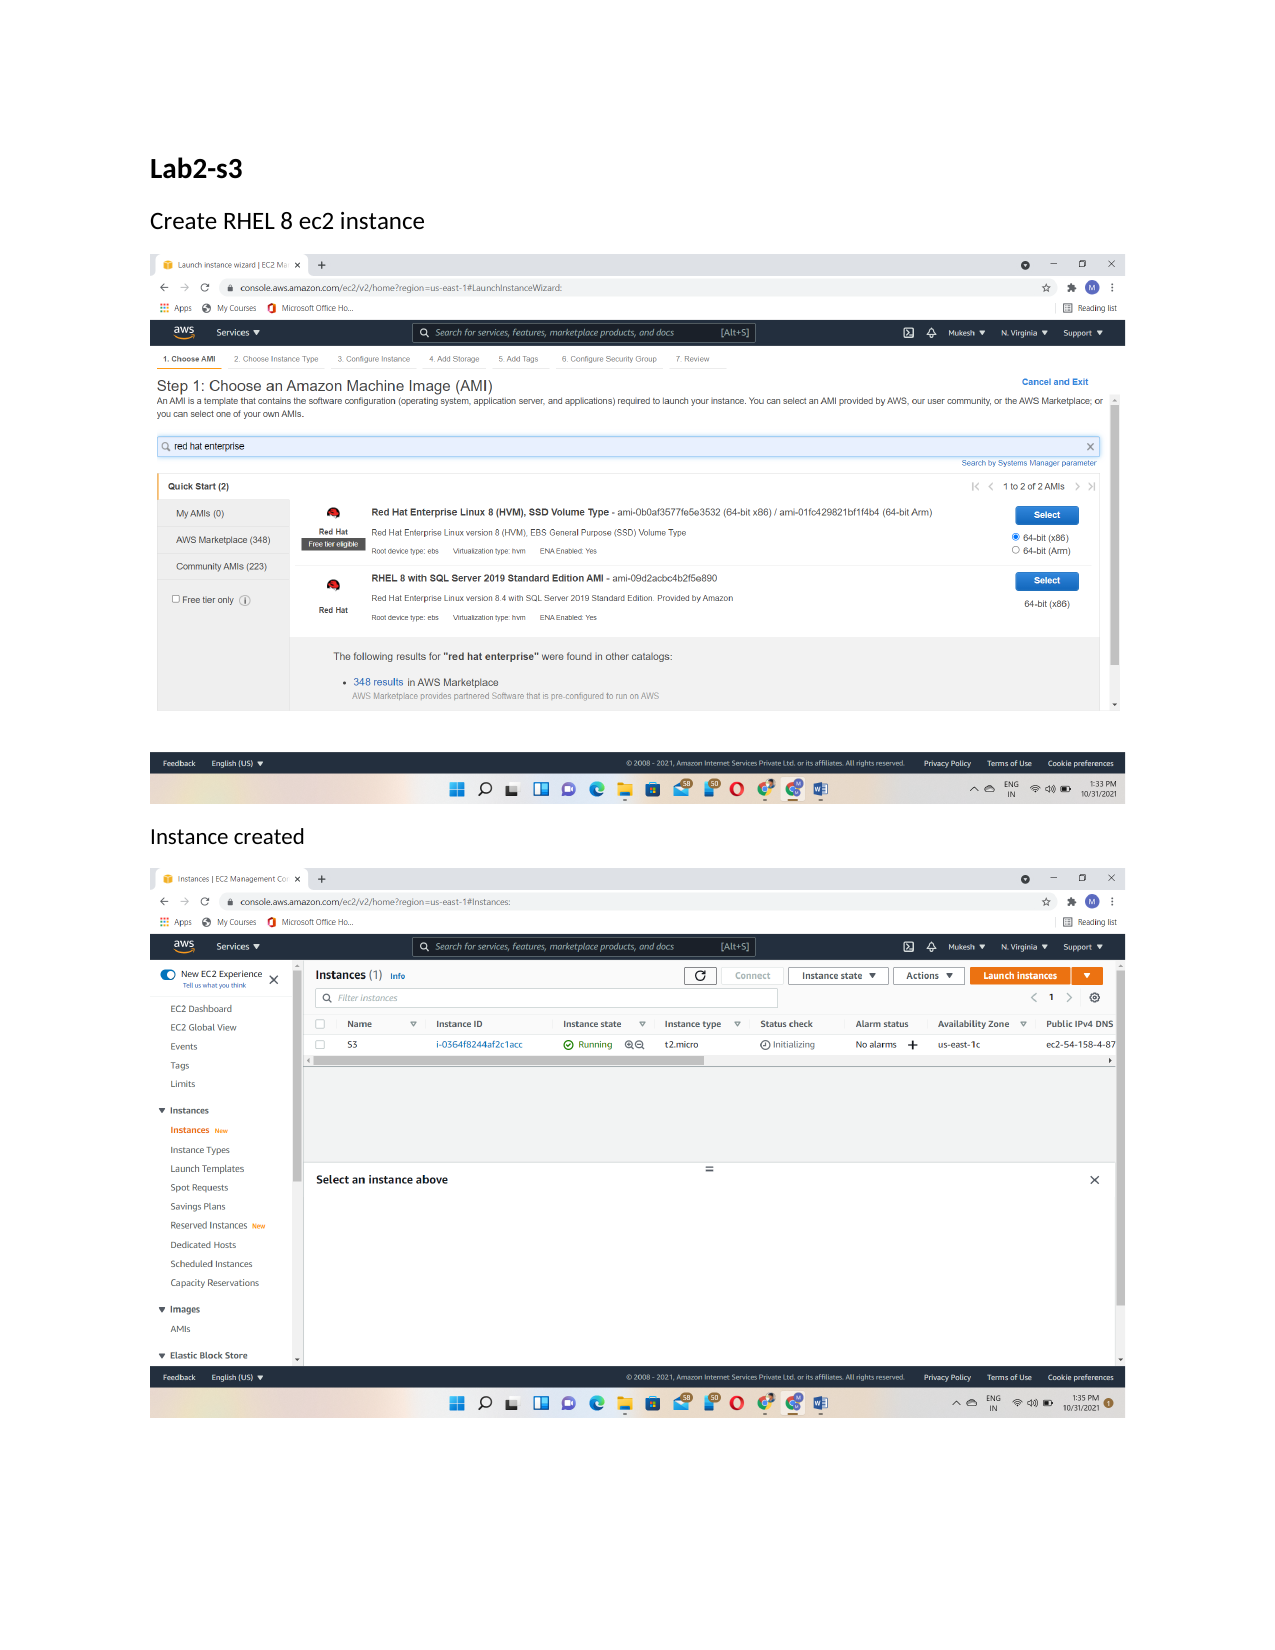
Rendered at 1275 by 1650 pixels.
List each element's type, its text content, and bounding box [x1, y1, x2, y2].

text Instance created [150, 822, 1125, 850]
text Create RHEL 8 ec2 instance [150, 205, 1125, 236]
text Lab2-s3 [150, 150, 1125, 186]
picture [150, 254, 1125, 804]
picture [150, 868, 1125, 1418]
